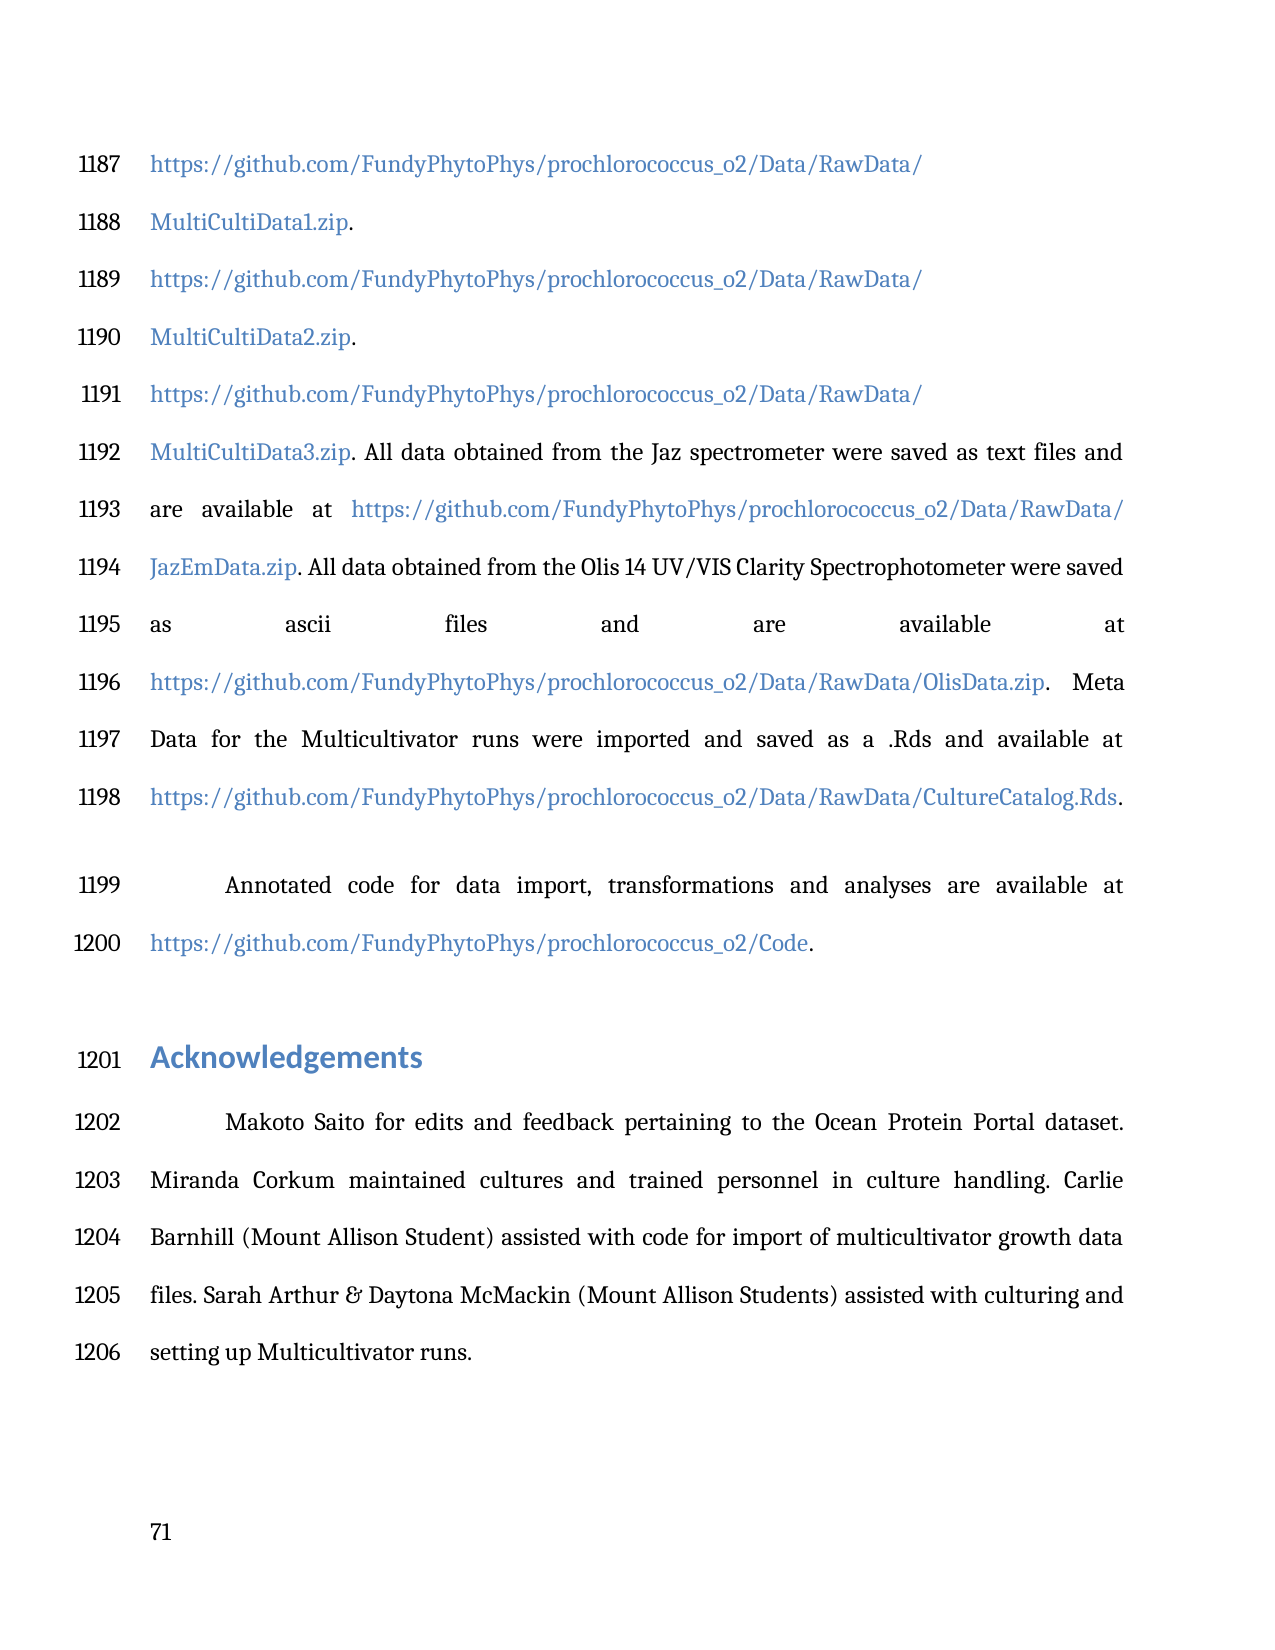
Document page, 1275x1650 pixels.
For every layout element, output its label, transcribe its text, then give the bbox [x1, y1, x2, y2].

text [150, 150, 1125, 811]
text Makoto Saito for edits and feedback pertaining to the Ocean Protein Portal dataset. Miranda Corkum maintained cultures and trained personnel in culture handling. Carlie Barnhill (Mount Allison Student) assisted with code for import of multicultivator growth data files. Sarah Arthur & Daytona McMackin (Mount Allison Students) assisted with culturing and setting up Multicultivator runs. [150, 1108, 1125, 1367]
text Annotated code for data import, transformations and analyses are available at https://github.com/FundyPhytoPhys/prochlorococcus_o2/Code. [150, 871, 1125, 957]
subtitle Acknowledgements [150, 1036, 1125, 1077]
